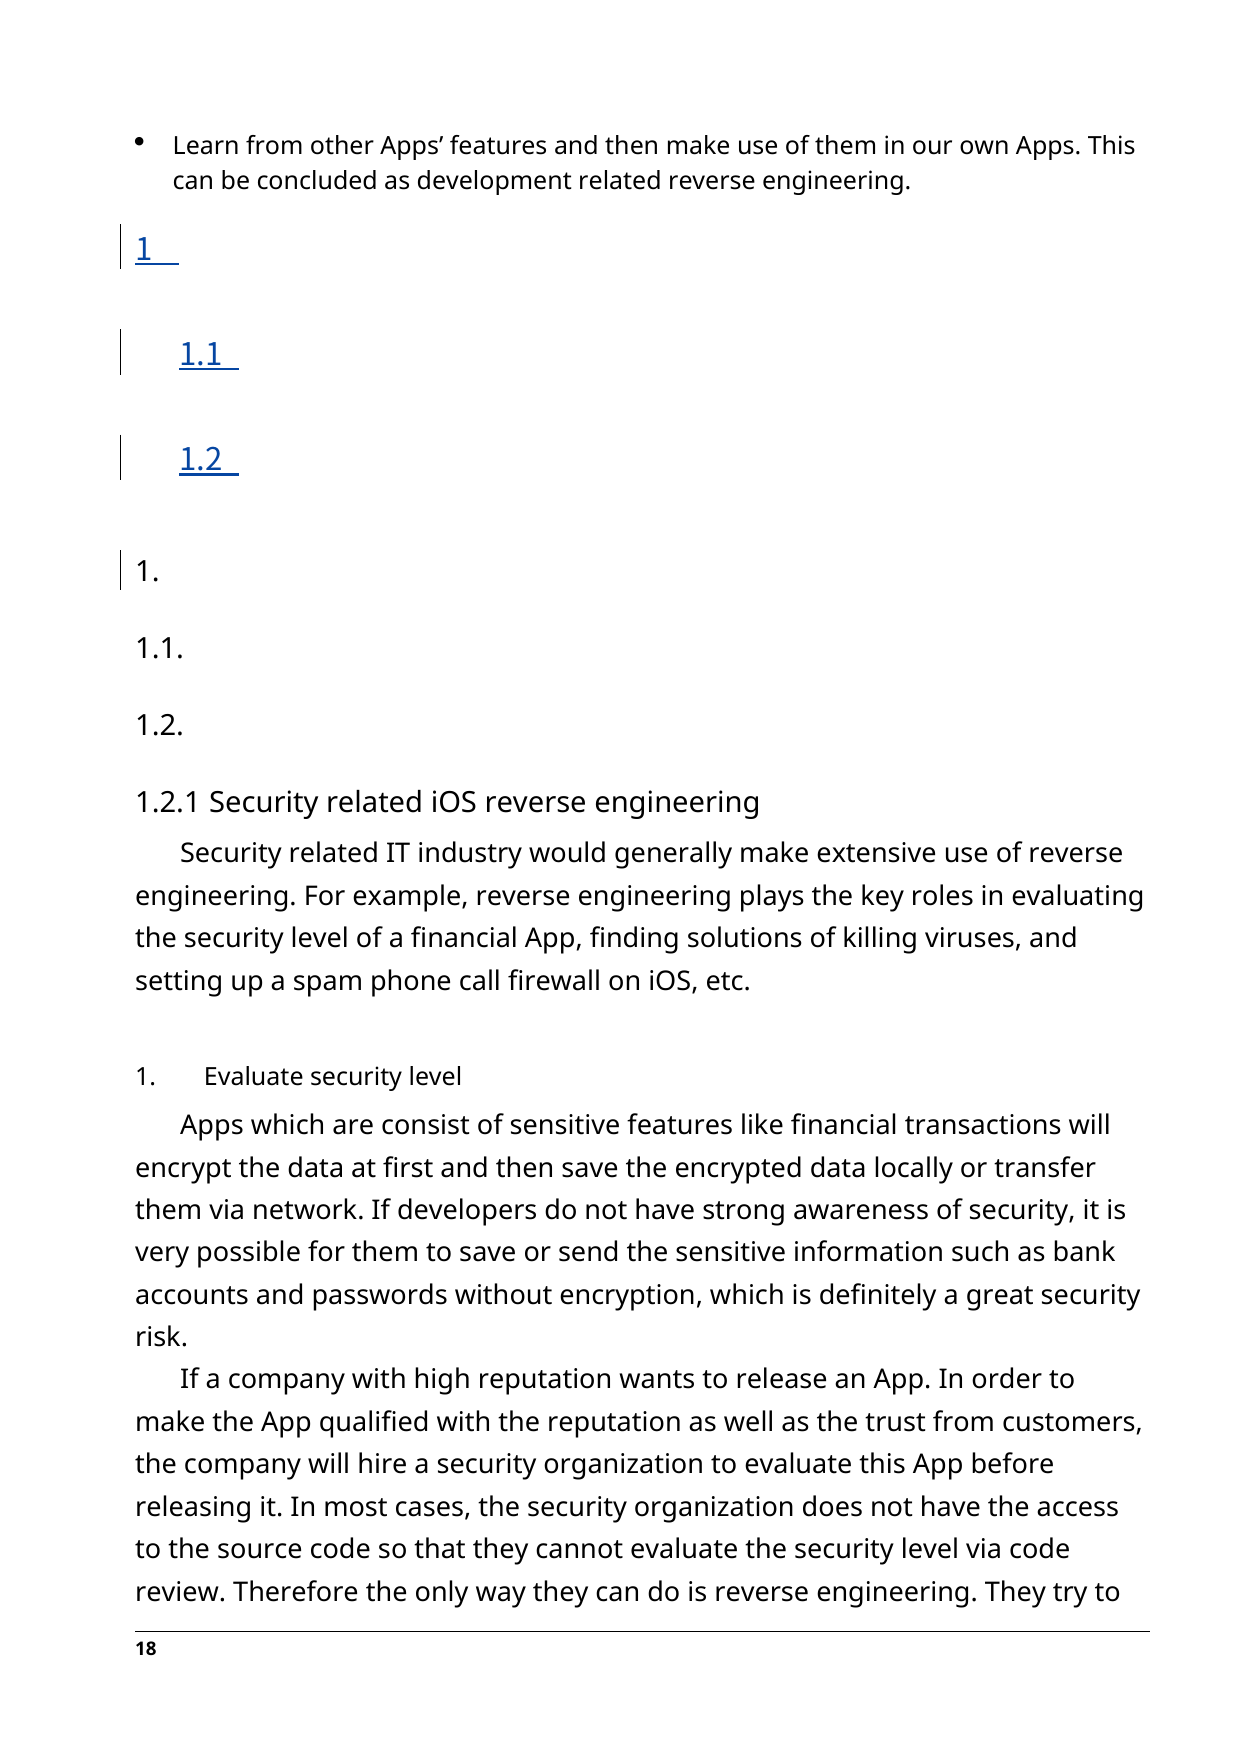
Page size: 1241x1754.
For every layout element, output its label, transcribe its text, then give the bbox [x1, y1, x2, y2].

subtitle Evaluate security level [135, 1053, 1150, 1093]
list Learn from other Apps’ features and then make use of them in our own Apps. This can be concluded as development related reverse engineering. [135, 126, 1150, 197]
subtitle Security related iOS reverse engineering [135, 782, 1150, 821]
text Apps which are consist of sensitive features like financial transactions will encrypt the data at first and then save the encrypted data locally or transfer them via network. If developers do not have strong awareness of security, it is very possible for them to save or send the sensitive information such as bank accounts and passwords without encryption, which is definitely a great security risk. [135, 1106, 1150, 1354]
text Security related IT industry would generally make extensive use of reverse engineering. For example, reverse engineering plays the key roles in evaluating the security level of a financial App, finding solutions of killing viruses, and setting up a spam phone call firewall on iOS, etc. [135, 834, 1150, 998]
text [135, 1360, 1150, 1609]
